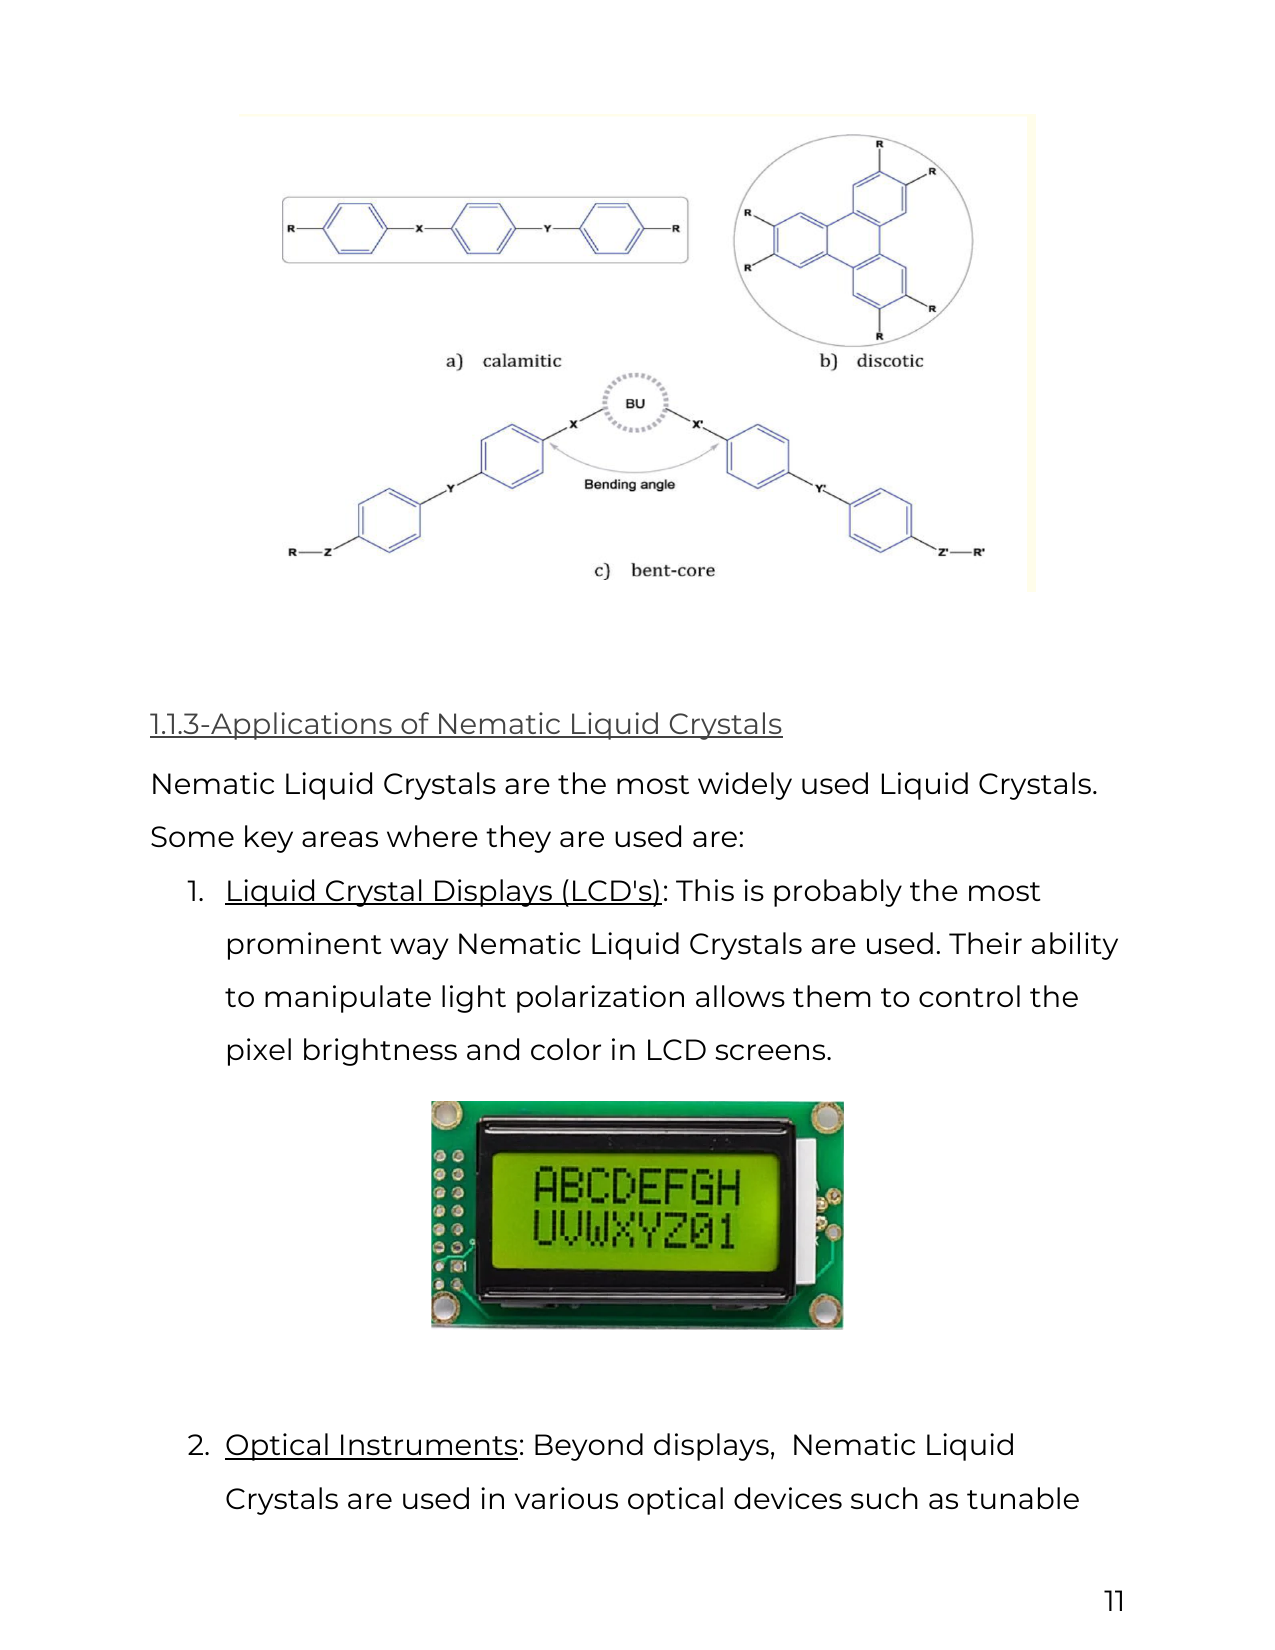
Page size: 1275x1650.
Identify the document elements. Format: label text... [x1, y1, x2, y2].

picture [239, 114, 1036, 592]
subtitle 1.1.3-Applications of Nematic Liquid Crystals [150, 706, 1125, 741]
list Liquid Crystal Displays (LCD's): This is probably the most prominent way Nematic Liquid Crystals are used. Their ability to manipulate light polarization allows them to control the pixel brightness and color in LCD screens. [187, 873, 1125, 1068]
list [187, 1428, 1125, 1516]
picture [431, 1101, 844, 1330]
text Nematic Liquid Crystals are the most widely used Liquid Crystals. Some key areas where they are used are: [150, 766, 1125, 855]
